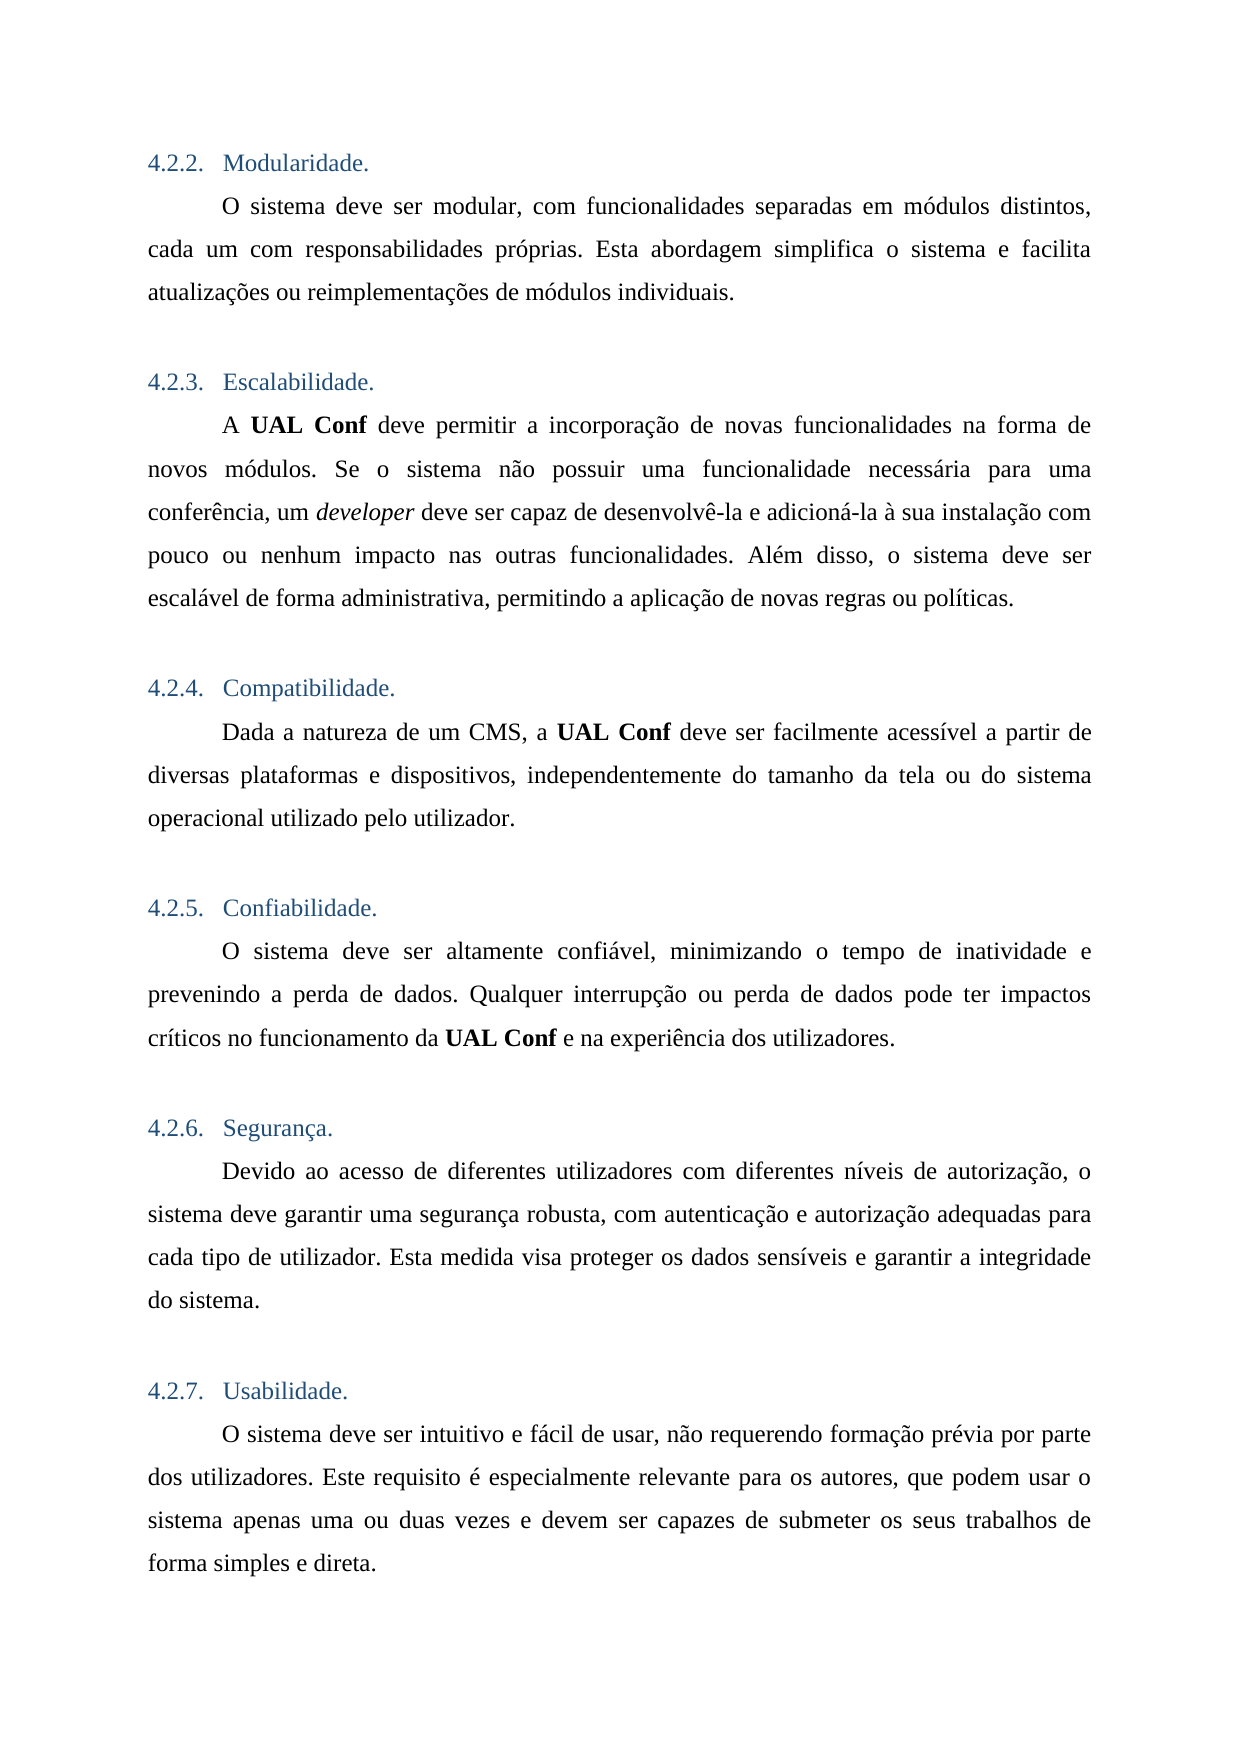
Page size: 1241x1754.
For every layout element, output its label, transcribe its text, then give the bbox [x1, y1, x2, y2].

text Devido ao acesso de diferentes utilizadores com diferentes níveis de autorização, o sistema deve garantir uma segurança robusta, com autenticação e autorização adequadas para cada tipo de utilizador. Esta medida visa proteger os dados sensíveis e garantir a integridade do sistema. [148, 1156, 1092, 1314]
text O sistema deve ser intuitivo e fácil de usar, não requerendo formação prévia por parte dos utilizadores. Este requisito é especialmente relevante para os autores, que podem usar o sistema apenas uma ou duas vezes e devem ser capazes de submeter os seus trabalhos de forma simples e direta. [148, 1419, 1092, 1577]
text O sistema deve ser altamente confiável, minimizando o tempo de inatividade e prevenindo a perda de dados. Qualquer interrupção ou perda de dados pode ter impactos críticos no funcionamento da UAL Conf e na experiência dos utilizadores. [148, 936, 1092, 1051]
subtitle Segurança. [148, 1113, 1092, 1142]
text O sistema deve ser modular, com funcionalidades separadas em módulos distintos, cada um com responsabilidades próprias. Esta abordagem simplifica o sistema e facilita atualizações ou reimplementações de módulos individuais. [148, 191, 1092, 306]
subtitle Compatibilidade. [148, 673, 1092, 702]
text Dada a natureza de um CMS, a UAL Conf deve ser facilmente acessível a partir de diversas plataformas e dispositivos, independentemente do tamanho da tela ou do sistema operacional utilizado pelo utilizador. [148, 717, 1092, 832]
subtitle Modularidade. [148, 148, 1092, 176]
text A UAL Conf deve permitir a incorporação de novas funcionalidades na forma de novos módulos. Se o sistema não possuir uma funcionalidade necessária para uma conferência, um developer deve ser capaz de desenvolvê-la e adicioná-la à sua instalação com pouco ou nenhum impacto nas outras funcionalidades. Além disso, o sistema deve ser escalável de forma administrativa, permitindo a aplicação de novas regras ou políticas. [148, 411, 1092, 612]
subtitle Escalabilidade. [148, 367, 1092, 396]
subtitle Usabilidade. [148, 1376, 1092, 1405]
subtitle Confiabilidade. [148, 893, 1092, 922]
